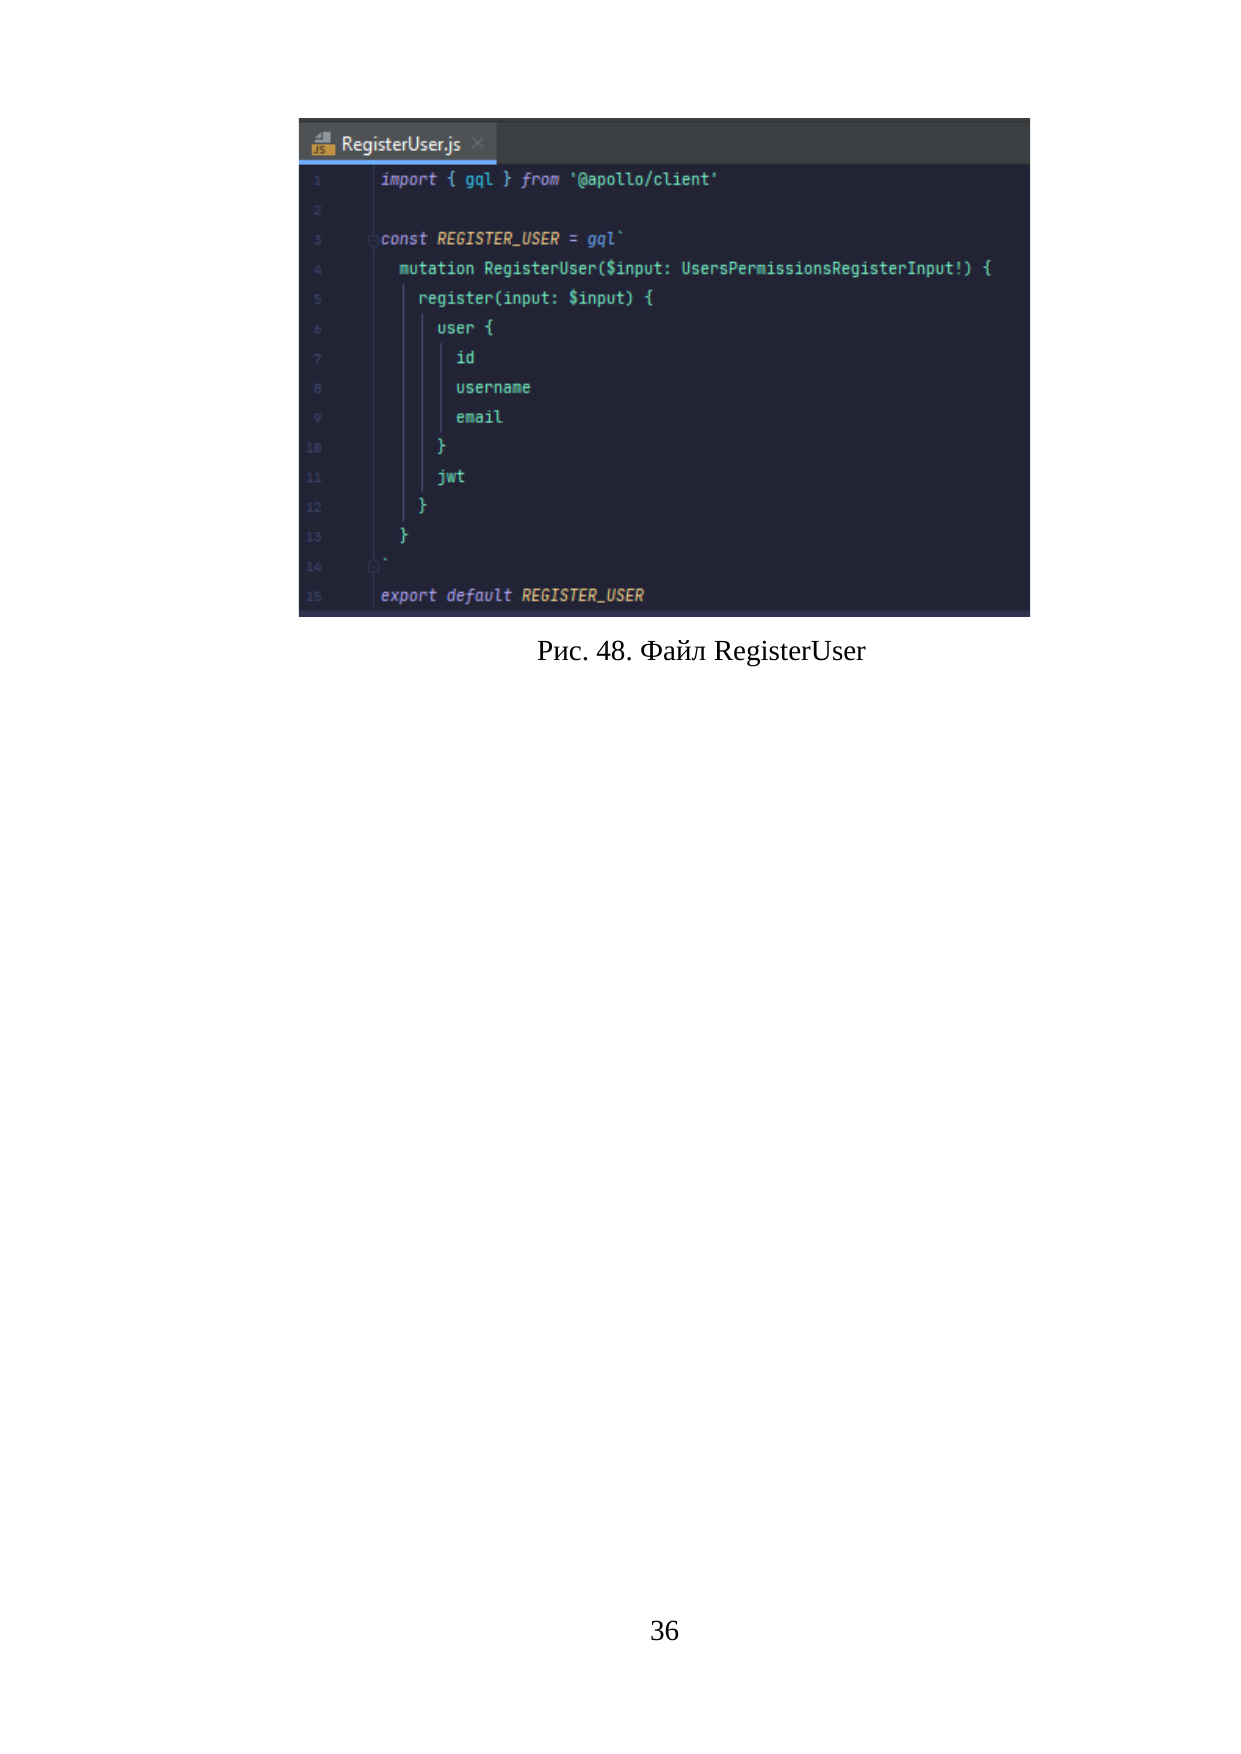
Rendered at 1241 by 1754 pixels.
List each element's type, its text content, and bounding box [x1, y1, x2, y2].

picture [298, 118, 1030, 617]
text Рис. 48. Файл RegisterUser [177, 633, 1152, 667]
